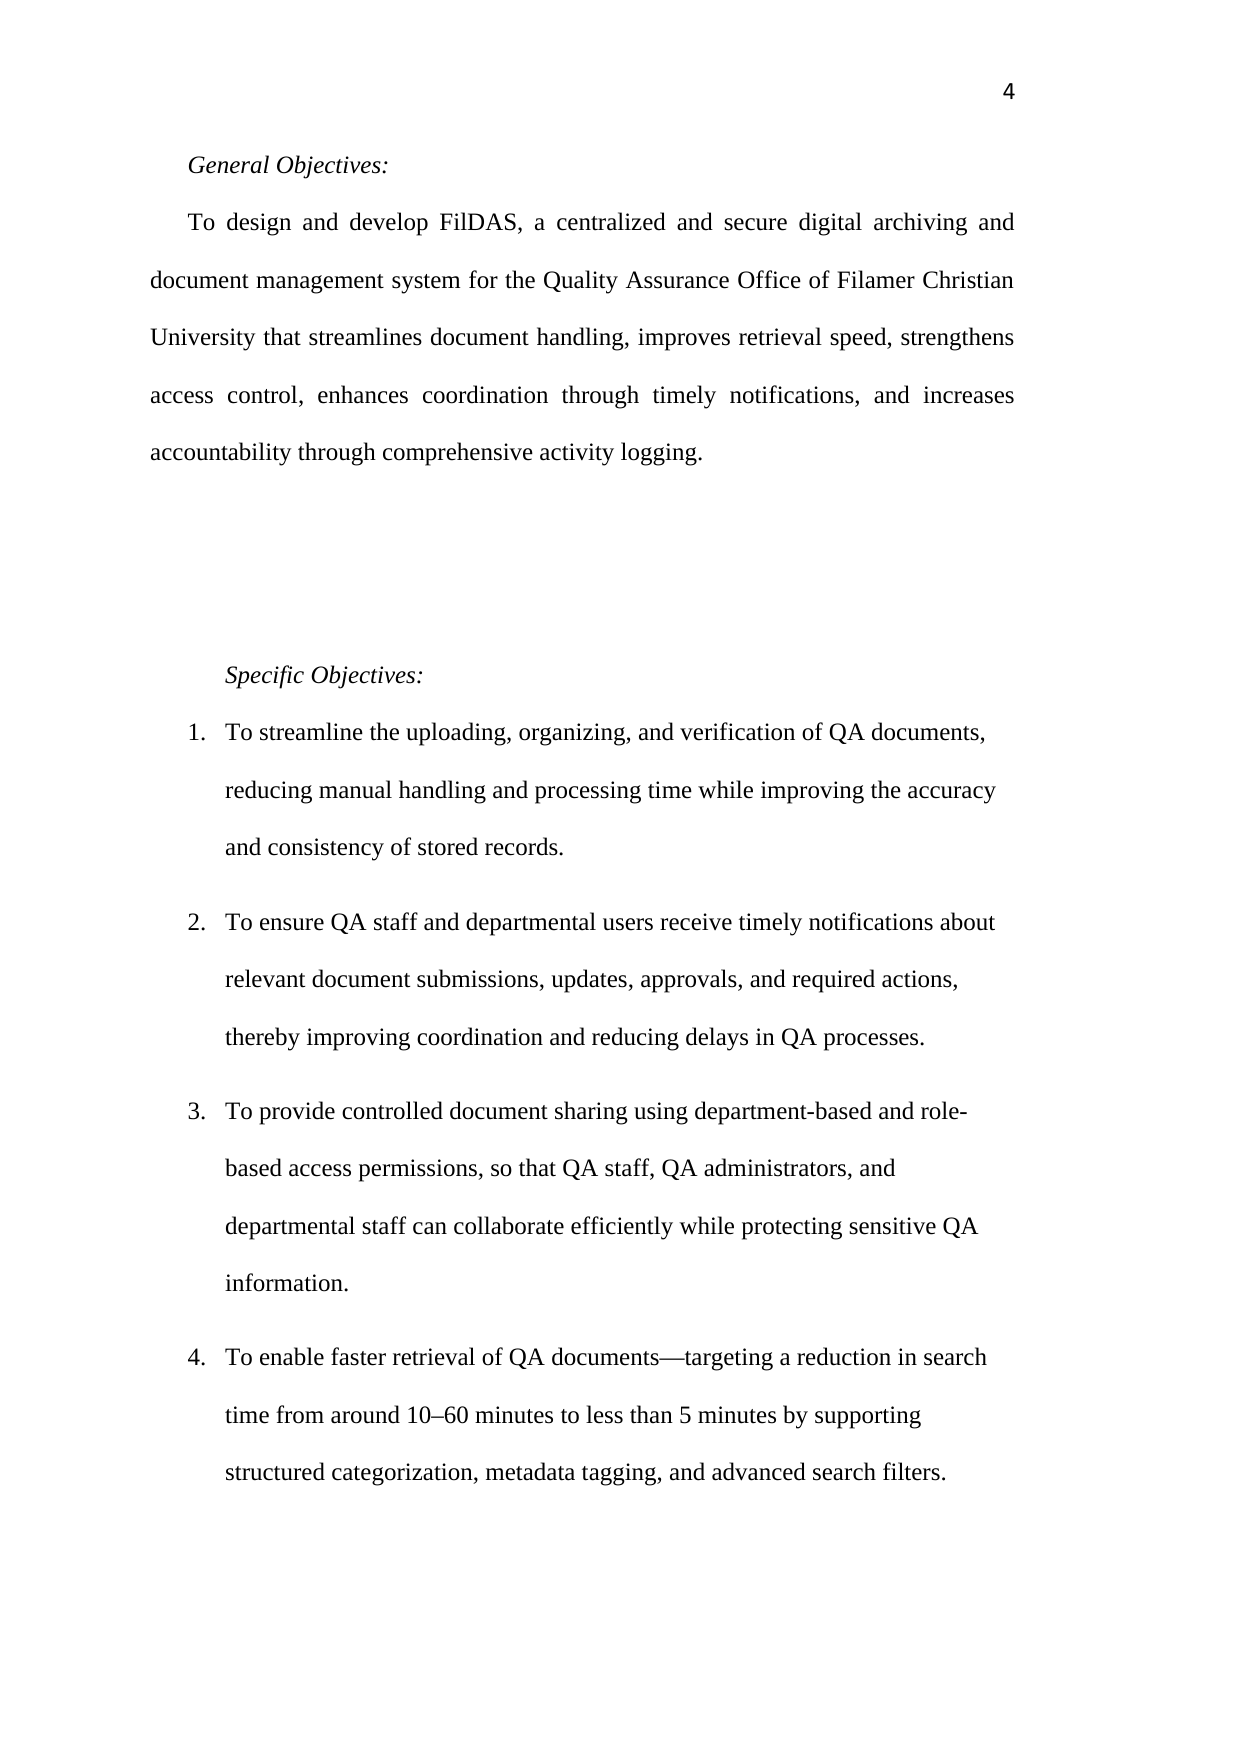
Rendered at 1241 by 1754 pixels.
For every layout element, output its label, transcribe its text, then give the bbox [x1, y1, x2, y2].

list To streamline the uploading, organizing, and verification of QA documents, reducing manual handling and processing time while improving the accuracy and consistency of stored records. [187, 717, 1015, 861]
list To provide controlled document sharing using department-based and role-based access permissions, so that QA staff, QA administrators, and departmental staff can collaborate efficiently while protecting sensitive QA information. [187, 1096, 1015, 1297]
text To design and develop FilDAS, a centralized and secure digital archiving and document management system for the Quality Assurance Office of Filamer Christian University that streamlines document handling, improves retrieval speed, strengthens access control, enhances coordination through timely notifications, and increases accountability through comprehensive activity logging. [150, 207, 1015, 466]
list Specific Objectives: [225, 660, 1015, 689]
list To enable faster retrieval of QA documents—targeting a reduction in search time from around 10–60 minutes to less than 5 minutes by supporting structured categorization, metadata tagging, and advanced search filters. [187, 1342, 1015, 1486]
text General Objectives: [150, 150, 1015, 179]
list To ensure QA staff and departmental users receive timely notifications about relevant document submissions, updates, approvals, and required actions, thereby improving coordination and reducing delays in QA processes. [187, 907, 1015, 1050]
